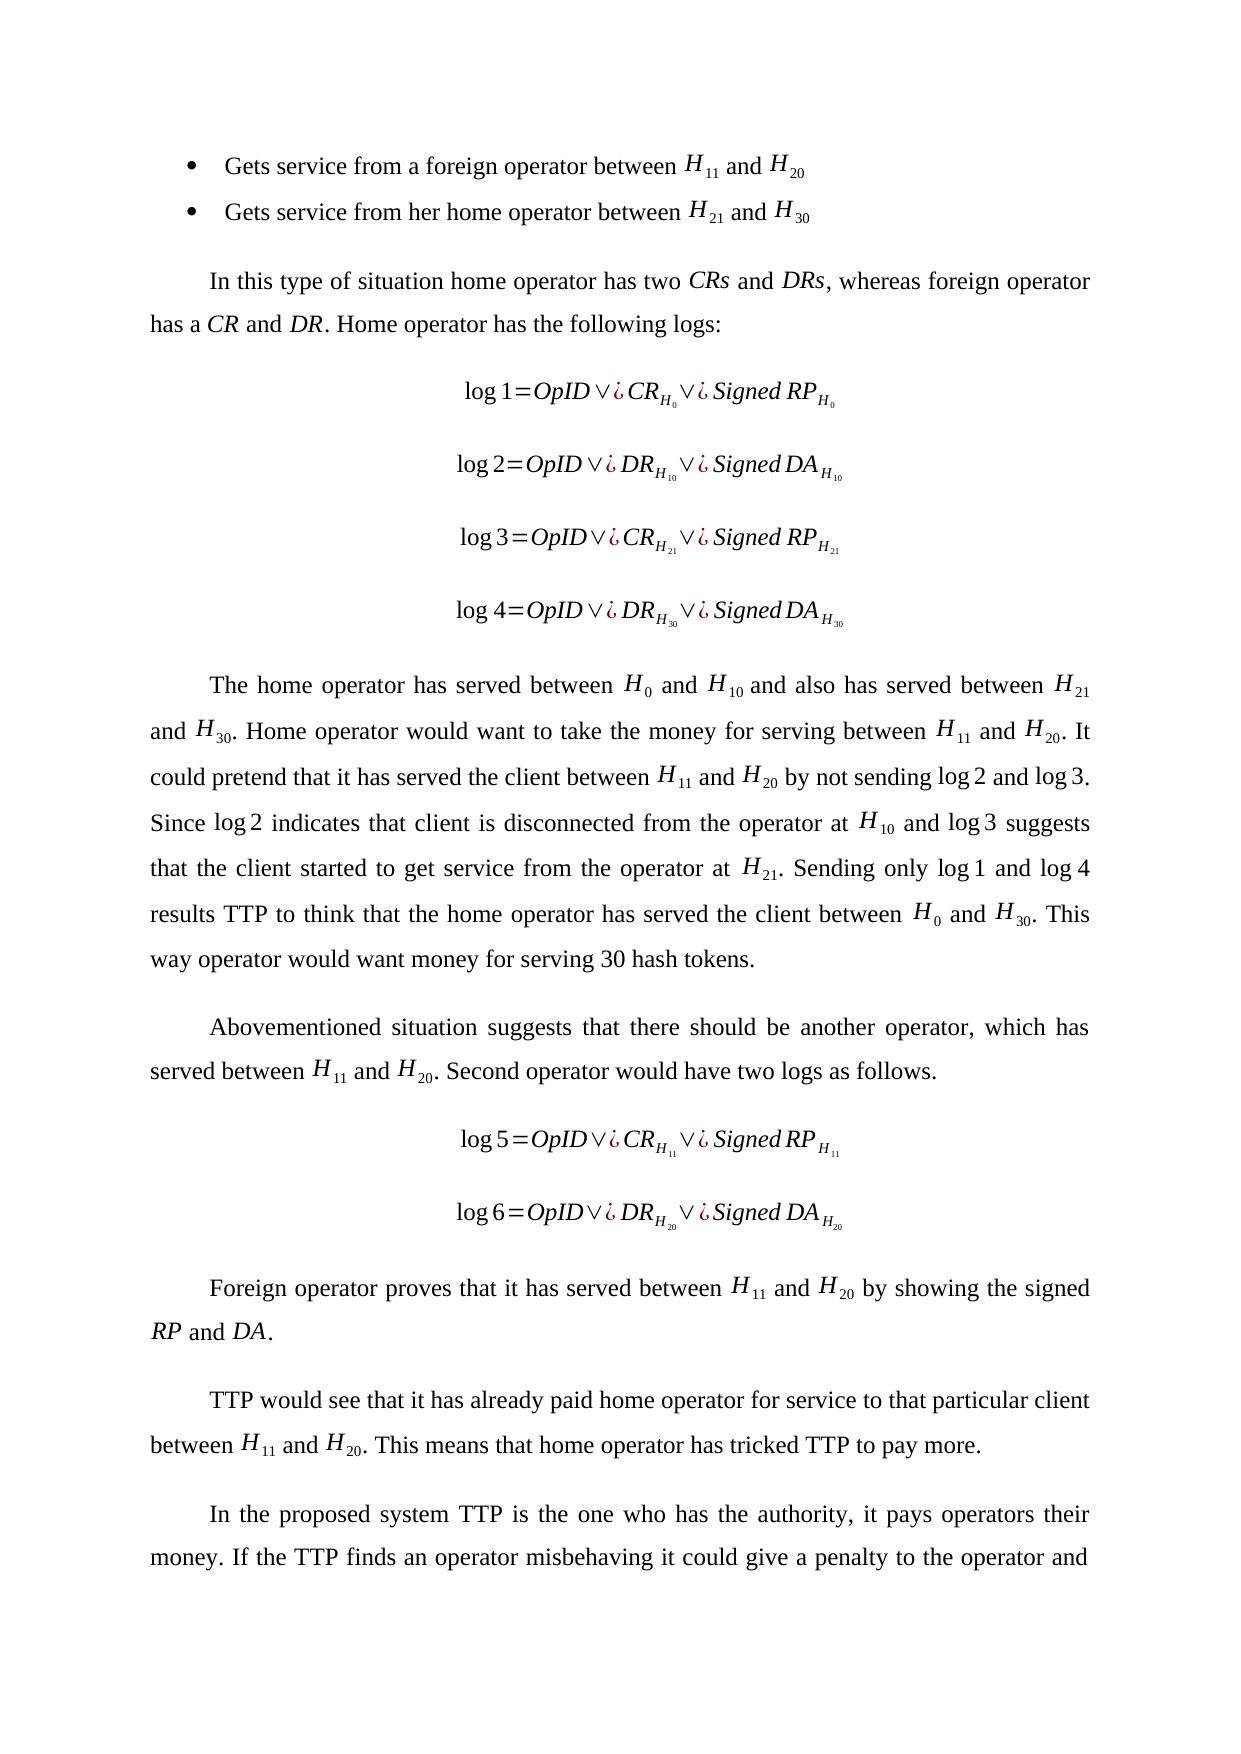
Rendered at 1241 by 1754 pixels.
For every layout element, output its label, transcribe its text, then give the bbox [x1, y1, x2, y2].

text TTP would see that it has already paid home operator for service to that particular client between and . This means that home operator has tricked TTP to pay more. [150, 1385, 1090, 1460]
text Abovementioned situation suggests that there should be another operator, which has served between and . Second operator would have two logs as follows. [150, 1012, 1090, 1086]
text Foreign operator proves that it has served between and by showing the signed and . [150, 1272, 1090, 1346]
text The home operator has served between and and also has served between and . Home operator would want to take the money for serving between and . It could pretend that it has served the client between and by not sending and . Since indicates that client is disconnected from the operator at and suggests that the client started to get service from the operator at . Sending only and results TTP to think that the home operator has served the client between and . This way operator would want money for serving 30 hash tokens. [150, 669, 1090, 972]
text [150, 1499, 1090, 1543]
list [187, 196, 1090, 227]
list Gets service from a foreign operator between and [187, 150, 1090, 181]
text In this type of situation home operator has two and , whereas foreign operator has a and . Home operator has the following logs: [150, 266, 1090, 338]
